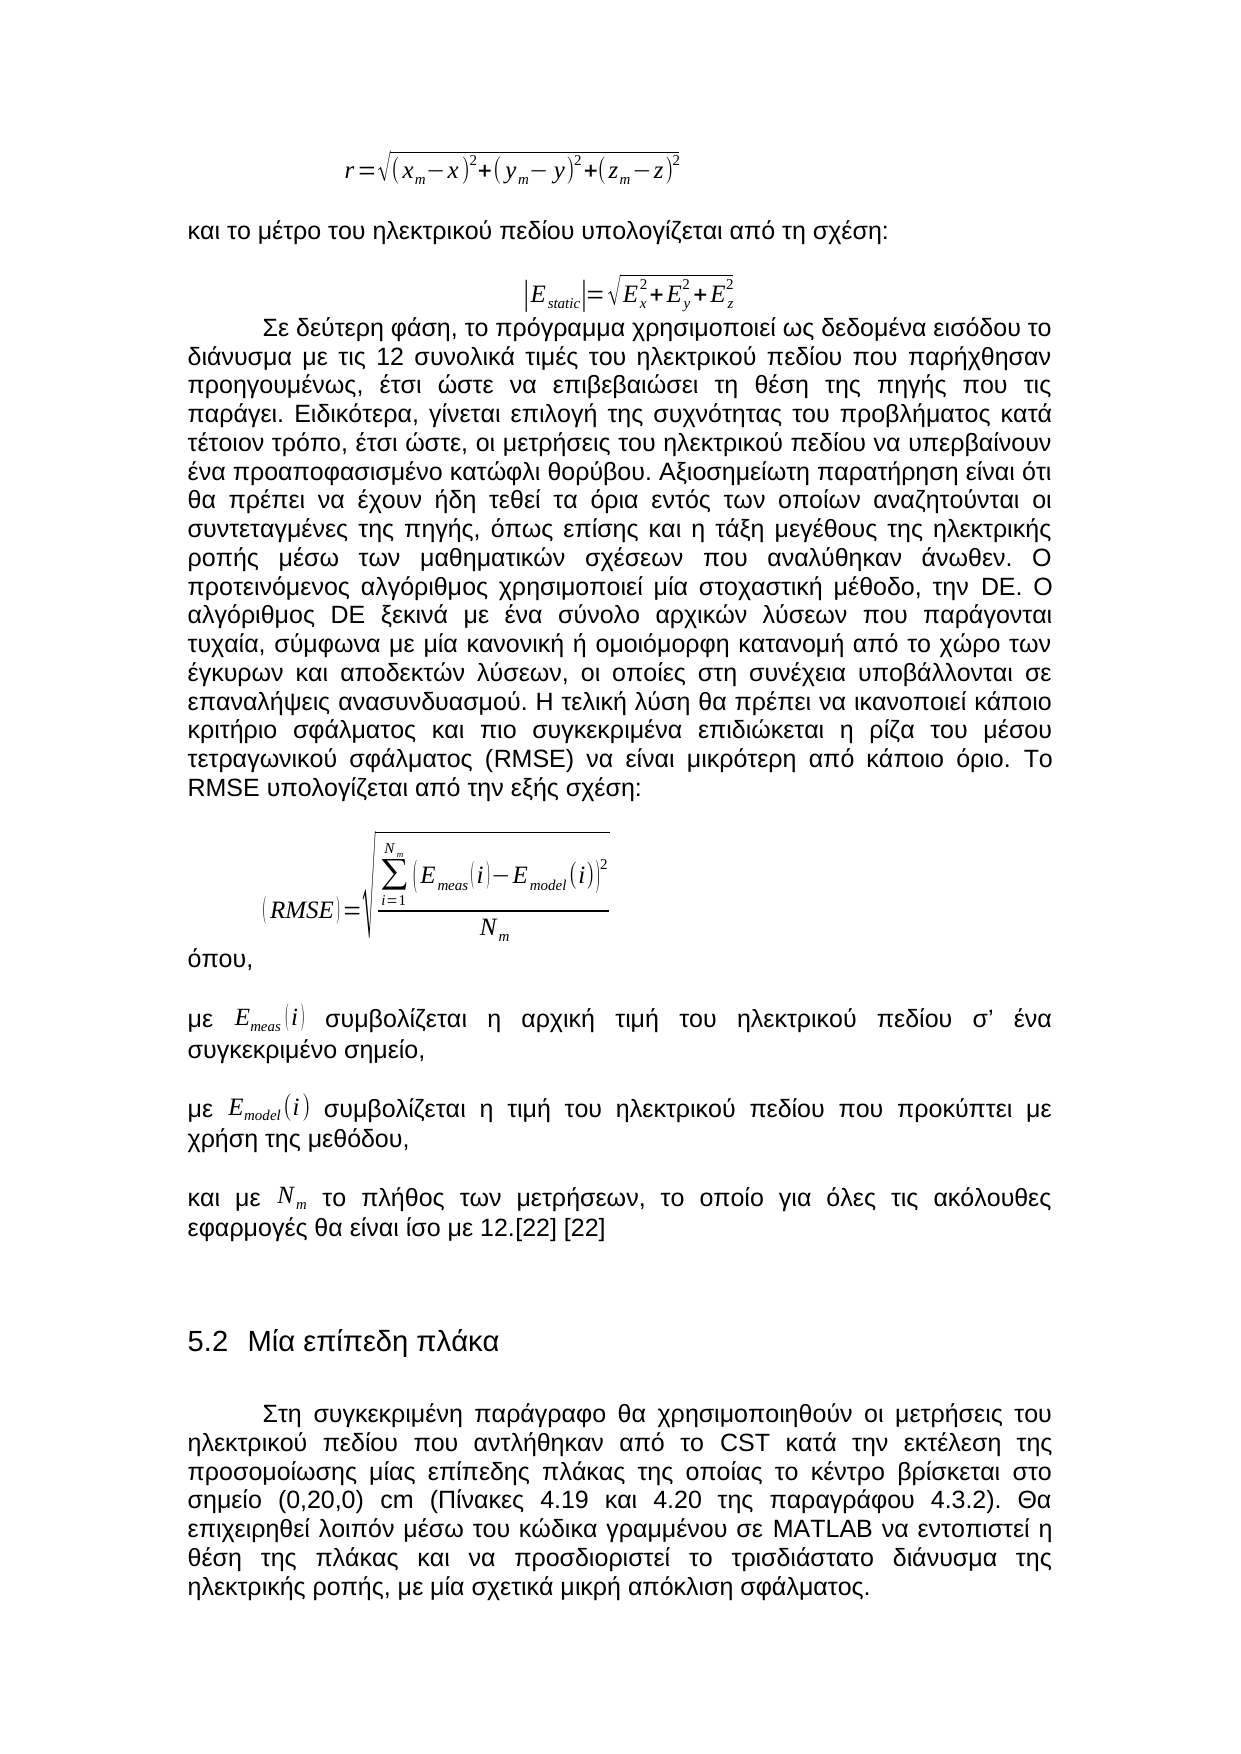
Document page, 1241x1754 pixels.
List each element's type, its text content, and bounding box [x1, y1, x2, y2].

text με συμβολίζεται η τιμή του ηλεκτρικού πεδίου που προκύπτει με χρήση της μεθόδου, [187, 1092, 1053, 1153]
text όπου, [187, 944, 1053, 973]
text και το μέτρο του ηλεκτρικού πεδίου υπολογίζεται από τη σχέση: [187, 216, 1053, 245]
text Στη συγκεκριμένη παράγραφο θα χρησιμοποιηθούν οι μετρήσεις του ηλεκτρικού πεδίου που αντλήθηκαν από το CST κατά την εκτέλεση της προσομοίωσης μίας επίπεδης πλάκας της οποίας το κέντρο βρίσκεται στο σημείο (0,20,0) cm (Πίνακες 4.19 και 4.20 της παραγράφου 4.3.2). Θα επιχειρηθεί λοιπόν μέσω του κώδικα γραμμένου σε MATLAB να εντοπιστεί η θέση της πλάκας και να προσδιοριστεί το τρισδιάστατο διάνυσμα της ηλεκτρικής ροπής, με μία σχετικά μικρή απόκλιση σφάλματος. [187, 1399, 1053, 1600]
text και με το πλήθος των μετρήσεων, το οποίο για όλες τις ακόλουθες εφαρμογές θα είναι ίσο με 12.[22] [187, 1182, 1053, 1242]
subtitle Μία επίπεδη πλάκα [187, 1324, 1053, 1358]
text Σε δεύτερη φάση, το πρόγραμμα χρησιμοποιεί ως δεδομένα εισόδου το διάνυσμα με τις 12 συνολικά τιμές του ηλεκτρικού πεδίου που παρήχθησαν προηγουμένως, έτσι ώστε να επιβεβαιώσει τη θέση της πηγής που τις παράγει. Ειδικότερα, γίνεται επιλογή της συχνότητας του προβλήματος κατά τέτοιον τρόπο, έτσι ώστε, οι μετρήσεις του ηλεκτρικού πεδίου να υπερβαίνουν ένα προαποφασισμένο κατώφλι θορύβου. Αξιοσημείωτη παρατήρηση είναι ότι θα πρέπει να έχουν ήδη τεθεί τα όρια εντός των οποίων αναζητούνται οι συντεταγμένες της πηγής, όπως επίσης και η τάξη μεγέθους της ηλεκτρικής ροπής μέσω των μαθηματικών σχέσεων που αναλύθηκαν άνωθεν. Ο προτεινόμενος αλγόριθμος χρησιμοποιεί μία στοχαστική μέθοδο, την DE. Ο αλγόριθμος DE ξεκινά με ένα σύνολο αρχικών λύσεων που παράγονται τυχαία, σύμφωνα με μία κανονική ή ομοιόμορφη κατανομή από το χώρο των έγκυρων και αποδεκτών λύσεων, οι οποίες στη συνέχεια υποβάλλονται σε επαναλήψεις ανασυνδυασμού. Η τελική λύση θα πρέπει να ικανοποιεί κάποιο κριτήριο σφάλματος και πιο συγκεκριμένα επιδιώκεται η ρίζα του μέσου τετραγωνικού σφάλματος (RMSE) να είναι μικρότερη από κάποιο όριο. To RMSE υπολογίζεται από την εξής σχέση: [187, 313, 1053, 802]
text με συμβολίζεται η αρχική τιμή του ηλεκτρικού πεδίου σ’ ένα συγκεκριμένο σημείο, [187, 1002, 1053, 1063]
